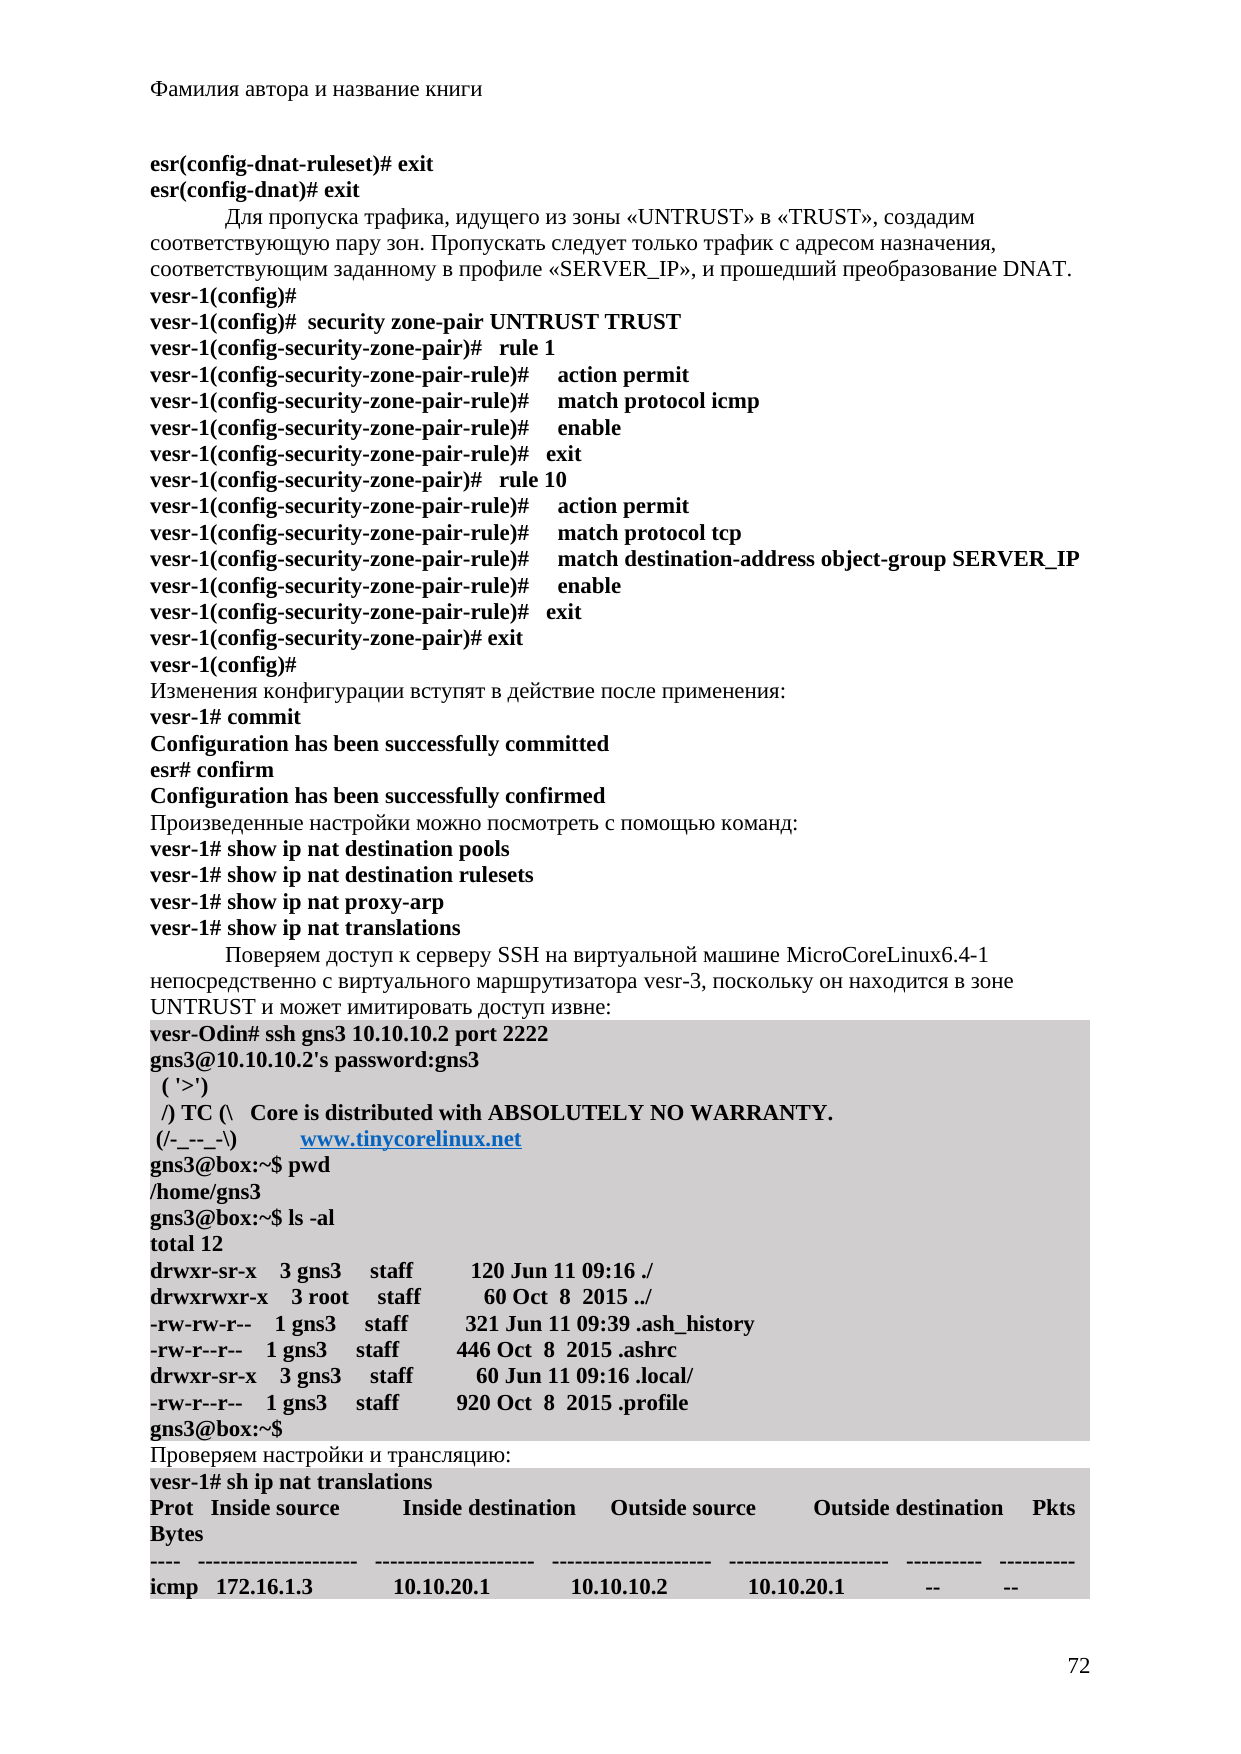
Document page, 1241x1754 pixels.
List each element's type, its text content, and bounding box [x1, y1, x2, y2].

text vesr-1(config-security-zone-pair)# rule 1 [150, 334, 1090, 361]
text vesr-1(config-security-zone-pair-rule)# match protocol icmp [150, 387, 1090, 413]
text vesr-1(config-security-zone-pair-rule)# action permit [150, 493, 1090, 519]
text vesr-1(config-security-zone-pair-rule)# enable [150, 572, 1090, 598]
text gns3@box:~$ ls -al [150, 1204, 1090, 1231]
text /home/gns3 [150, 1178, 1090, 1204]
text vesr-1(config-security-zone-pair-rule)# match destination-address object-group SERVER_IP [150, 545, 1090, 572]
text vesr-1(config-security-zone-pair-rule)# exit [150, 440, 1090, 466]
text vesr-1# commit Configuration has been successfully committed esr# confirm Configuration has been successfully confirmed [150, 703, 1090, 809]
text vesr-1(config-security-zone-pair-rule)# match protocol tcp [150, 519, 1090, 545]
text /) TC (\ Core is distributed with ABSOLUTELY NO WARRANTY. [150, 1099, 1090, 1125]
text vesr-1# show ip nat destination pools vesr-1# show ip nat destination rulesets vesr-1# show ip nat proxy-arp vesr-1# show ip nat translations [150, 835, 1090, 941]
text Prot Inside source Inside destination Outside source Outside destination Pkts Bytes [150, 1494, 1090, 1547]
text gns3@box:~$ [150, 1415, 1090, 1441]
text vesr-1(config)# [150, 282, 1090, 308]
text vesr-1(config-security-zone-pair-rule)# enable [150, 413, 1090, 440]
text -rw-r--r-- 1 gns3 staff 920 Oct 8 2015 .profile [150, 1389, 1090, 1415]
text vesr-1(config)# [150, 651, 1090, 677]
text drwxrwxr-x 3 root staff 60 Oct 8 2015 ../ [150, 1283, 1090, 1309]
text Изменения конфигурации вступят в действие после применения: [150, 677, 1090, 703]
text gns3@10.10.10.2's password:gns3 [150, 1046, 1090, 1072]
text Для пропуска трафика, идущего из зоны «UNTRUST» в «TRUST», создадим соответствующую пару зон. Пропускать следует только трафик с адресом назначения, соответствующим заданному в профиле «SERVER_IP», и прошедший преобразование DNAT. [150, 203, 1090, 282]
text vesr-1(config-security-zone-pair-rule)# exit [150, 598, 1090, 624]
text Поверяем доступ к серверу SSH на виртуальной машине MicroCoreLinux6.4-1 непосредственно с виртуального маршрутизатора vesr-3, поскольку он находится в зоне UNTRUST и может имитировать доступ извне: [150, 941, 1090, 1020]
text gns3@box:~$ pwd [150, 1151, 1090, 1178]
text -rw-rw-r-- 1 gns3 staff 321 Jun 11 09:39 .ash_history [150, 1309, 1090, 1336]
text vesr-1(config-security-zone-pair-rule)# action permit [150, 361, 1090, 387]
text Произведенные настройки можно посмотреть с помощью команд: [150, 809, 1090, 835]
text vesr-1(config-security-zone-pair)# exit [150, 624, 1090, 651]
text (/-_--_-\) www.tinycorelinux.net [150, 1125, 1090, 1151]
text vesr-Odin# ssh gns3 10.10.10.2 port 2222 [150, 1020, 1090, 1046]
text ( '>') [150, 1072, 1090, 1099]
text vesr-1(config-security-zone-pair)# rule 10 [150, 466, 1090, 493]
text vesr-1# sh ip nat translations [150, 1468, 1090, 1494]
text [150, 150, 1090, 203]
text -rw-r--r-- 1 gns3 staff 446 Oct 8 2015 .ashrc [150, 1336, 1090, 1362]
text vesr-1(config)# security zone-pair UNTRUST TRUST [150, 308, 1090, 334]
text total 12 [150, 1231, 1090, 1257]
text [150, 1547, 1090, 1573]
text drwxr-sr-x 3 gns3 staff 120 Jun 11 09:16 ./ [150, 1257, 1090, 1283]
text icmp 172.16.1.3 10.10.20.1 10.10.10.2 10.10.20.1 -- -- [150, 1573, 1090, 1599]
text Проверяем настройки и трансляцию: [150, 1441, 1090, 1468]
text drwxr-sr-x 3 gns3 staff 60 Jun 11 09:16 .local/ [150, 1362, 1090, 1389]
